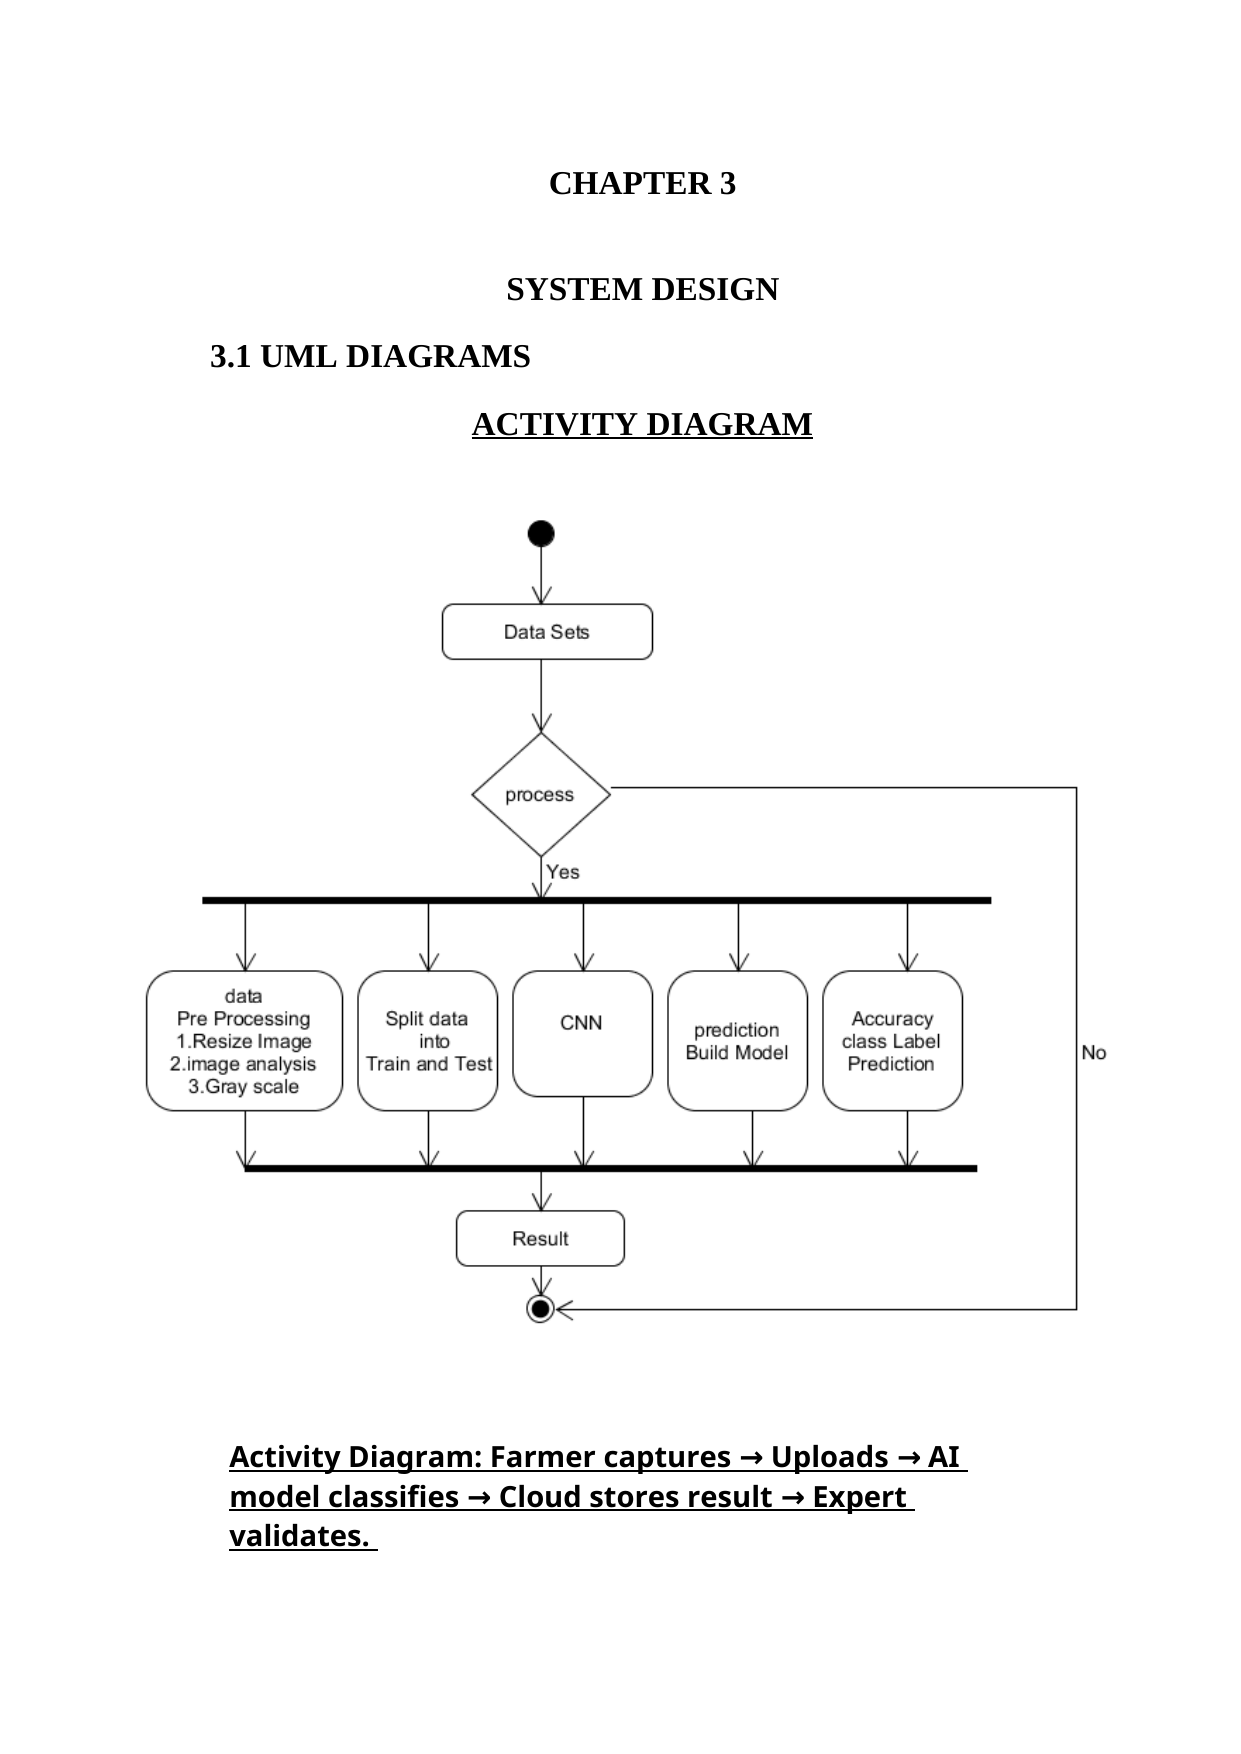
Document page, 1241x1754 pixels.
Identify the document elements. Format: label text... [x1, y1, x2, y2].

text SYSTEM DESIGN [229, 269, 1056, 308]
text Activity Diagram: Farmer captures → Uploads → AI model classifies → Cloud stores result → Expert validates. [229, 1436, 1056, 1555]
picture [118, 512, 1124, 1343]
text CHAPTER 3 [229, 163, 1056, 202]
text ACTIVITY DIAGRAM [229, 404, 1056, 443]
text 3.1 UML DIAGRAMS [210, 337, 1122, 375]
